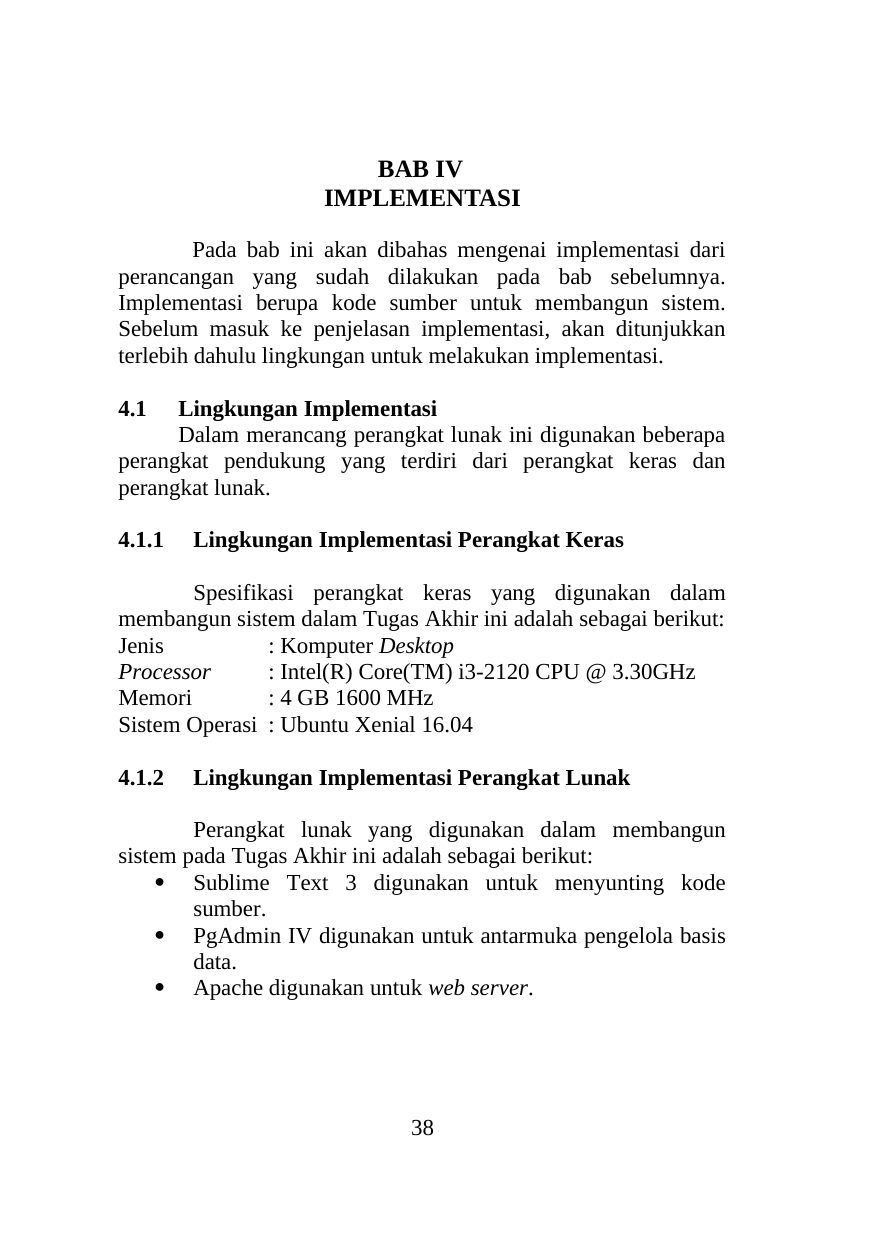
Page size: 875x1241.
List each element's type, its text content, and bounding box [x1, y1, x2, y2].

text Perangkat lunak yang digunakan dalam membangun sistem pada Tugas Akhir ini adalah sebagai berikut: [118, 816, 726, 869]
list Sublime Text 3 digunakan untuk menyunting kode sumber. [156, 869, 726, 922]
text Pada bab ini akan dibahas mengenai implementasi dari perancangan yang sudah dilakukan pada bab sebelumnya. Implementasi berupa kode sumber untuk membangun sistem. Sebelum masuk ke penjelasan implementasi, akan ditunjukkan terlebih dahulu lingkungan untuk melakukan implementasi. [118, 236, 726, 368]
text Processor : Intel(R) Core(TM) i3-2120 CPU @ 3.30GHz [118, 658, 726, 684]
subtitle BAB IV IMPLEMENTASI [44, 154, 726, 211]
text Sistem Operasi : Ubuntu Xenial 16.04 [118, 711, 726, 737]
subtitle Lingkungan Implementasi Perangkat Lunak [118, 763, 726, 790]
list Apache digunakan untuk web server. [156, 974, 726, 1001]
text Spesifikasi perangkat keras yang digunakan dalam membangun sistem dalam Tugas Akhir ini adalah sebagai berikut: [118, 579, 726, 632]
list PgAdmin IV digunakan untuk antarmuka pengelola basis data. [156, 922, 726, 974]
text Dalam merancang perangkat lunak ini digunakan beberapa perangkat pendukung yang terdiri dari perangkat keras dan perangkat lunak. [118, 421, 726, 500]
text Memori : 4 GB 1600 MHz [118, 684, 726, 711]
subtitle Lingkungan Implementasi Perangkat Keras [118, 526, 726, 553]
subtitle Lingkungan Implementasi [118, 394, 726, 421]
text Jenis : Komputer Desktop [118, 632, 726, 658]
